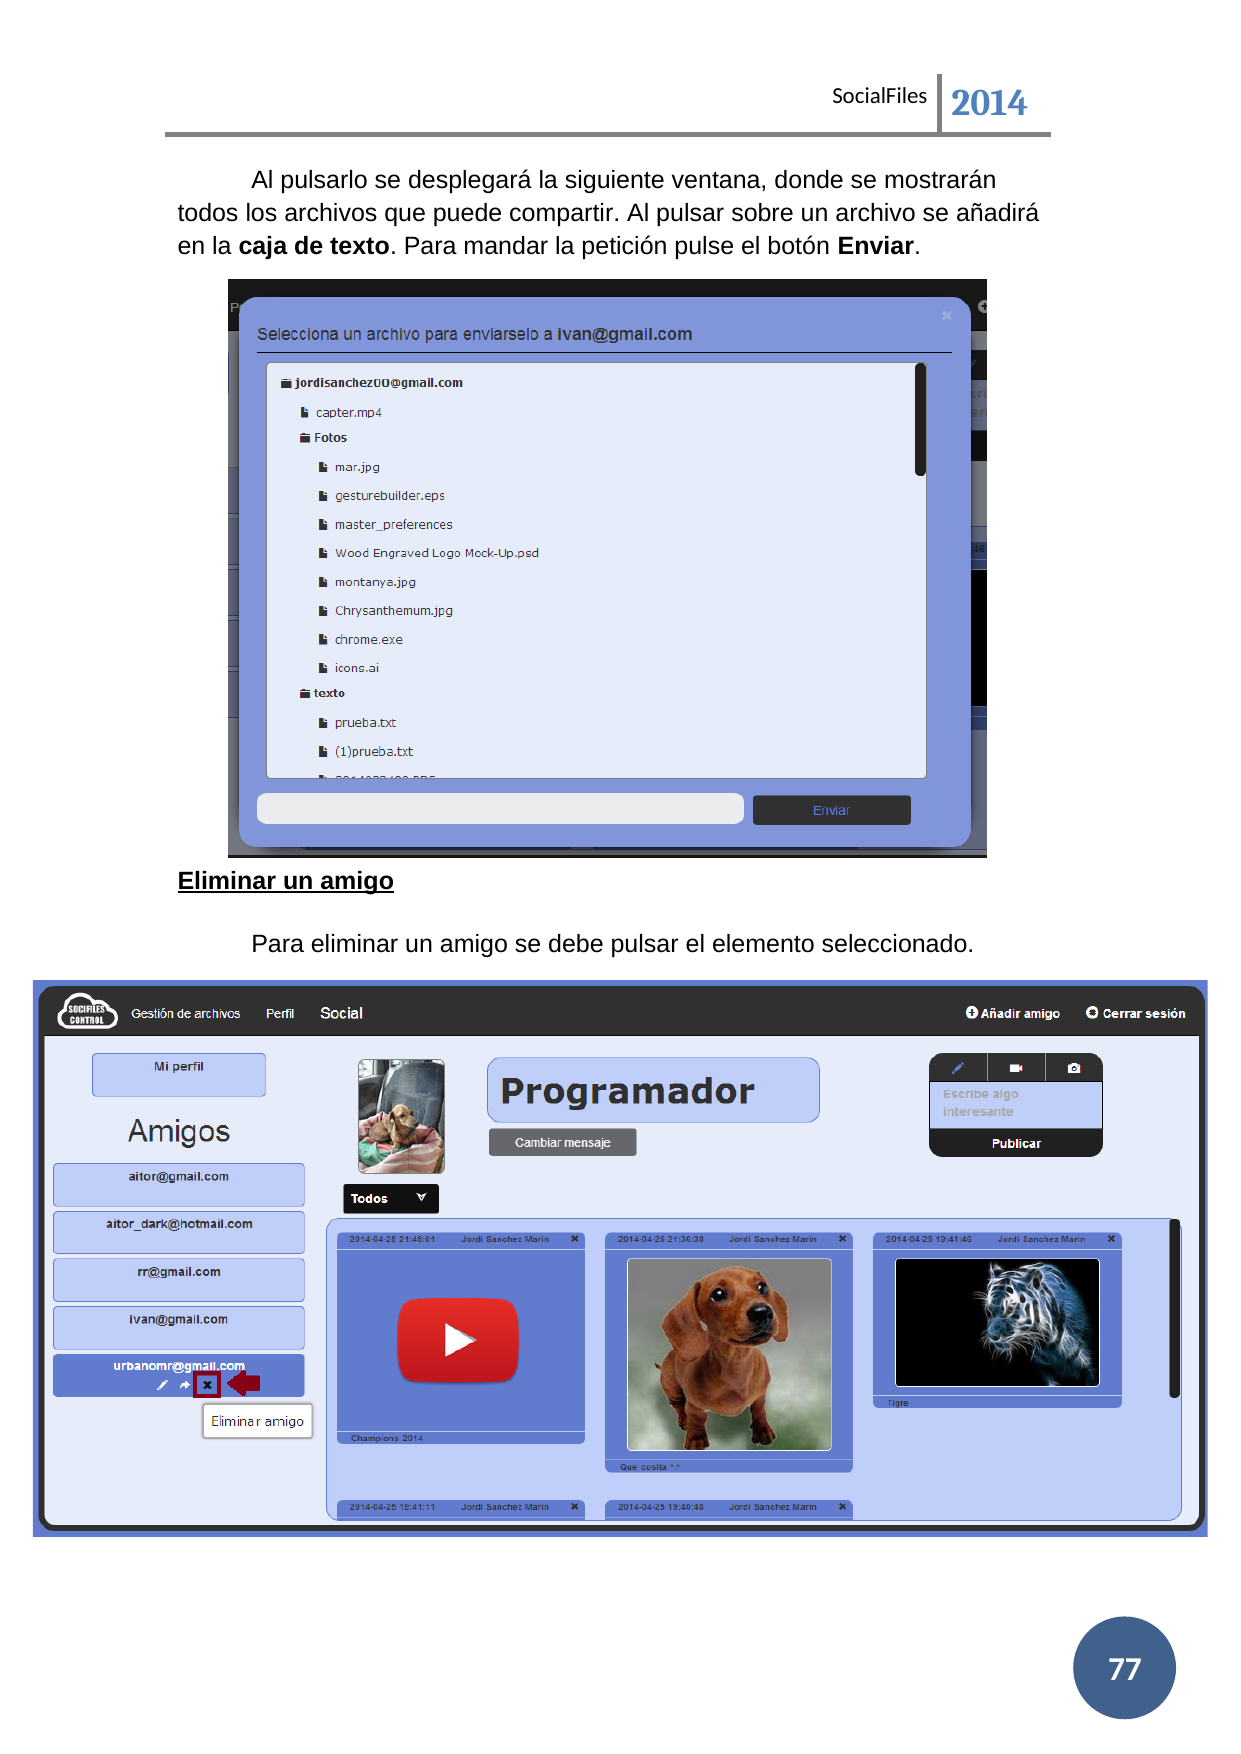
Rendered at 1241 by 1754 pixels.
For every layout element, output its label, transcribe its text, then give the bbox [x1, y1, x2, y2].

picture [32, 980, 1208, 1537]
text Al pulsarlo se desplegará la siguiente ventana, donde se mostrarán todos los archivos que puede compartir. Al pulsar sobre un archivo se añadirá en la caja de texto. Para mandar la petición pulse el botón Enviar. [177, 164, 1063, 259]
picture [228, 279, 987, 858]
text Para eliminar un amigo se debe pulsar el elemento seleccionado. [177, 929, 1063, 958]
